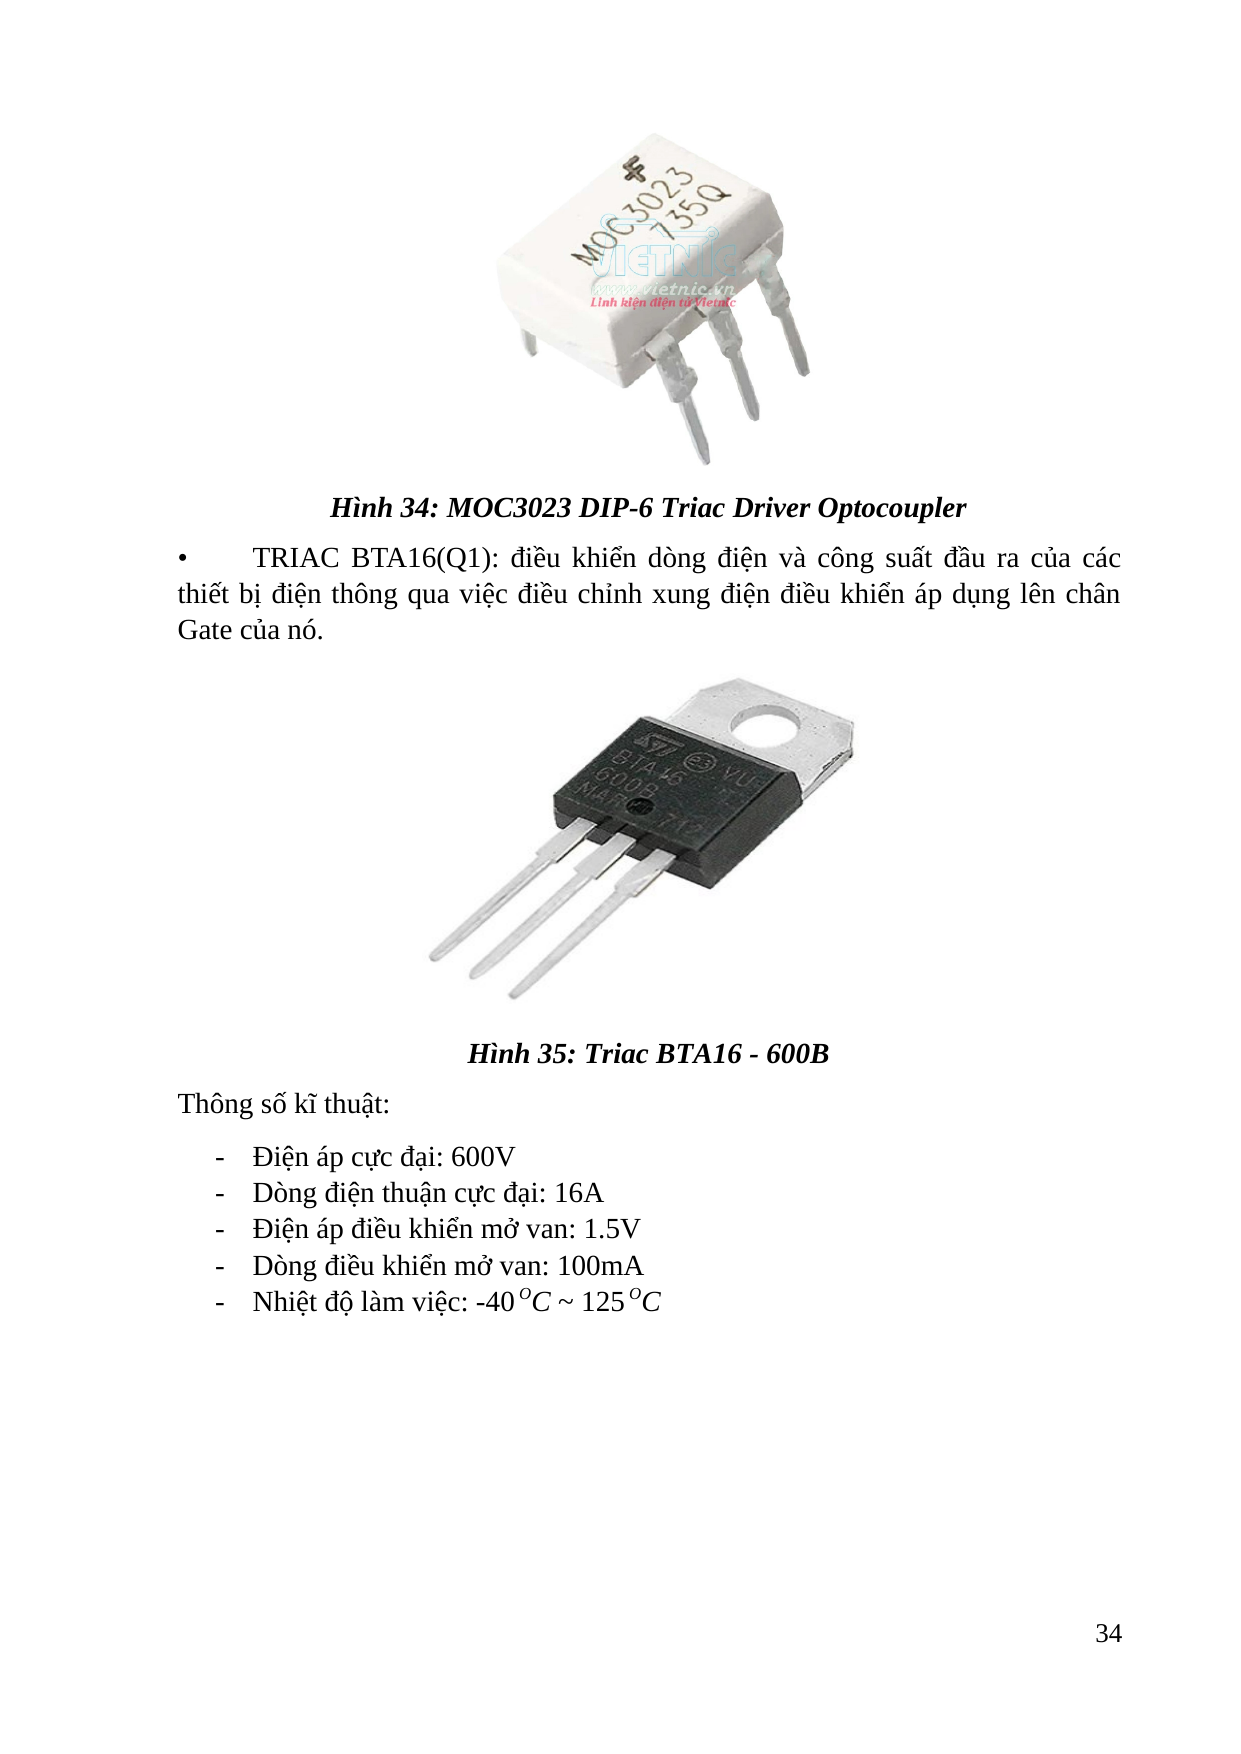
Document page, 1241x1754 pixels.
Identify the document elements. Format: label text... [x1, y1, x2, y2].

list Nhiệt độ làm việc: -40 OC ~ 125 OC [187, 1284, 1122, 1317]
text Thông số kĩ thuật: [177, 1086, 1122, 1120]
list Dòng điều khiển mở van: 100mA [187, 1248, 1122, 1281]
picture [387, 118, 912, 471]
text • TRIAC BTA16(Q1): điều khiển dòng điện và công suất đầu ra của các thiết bị điện thông qua việc điều chỉnh xung điện điều khiển áp dụng lên chân Gate của nó. [177, 540, 1122, 646]
list Điện áp cực đại: 600V [187, 1139, 1122, 1173]
picture [422, 665, 878, 1018]
list Điện áp điều khiển mở van: 1.5V [187, 1211, 1122, 1245]
list Dòng điện thuận cực đại: 16A [187, 1175, 1122, 1209]
